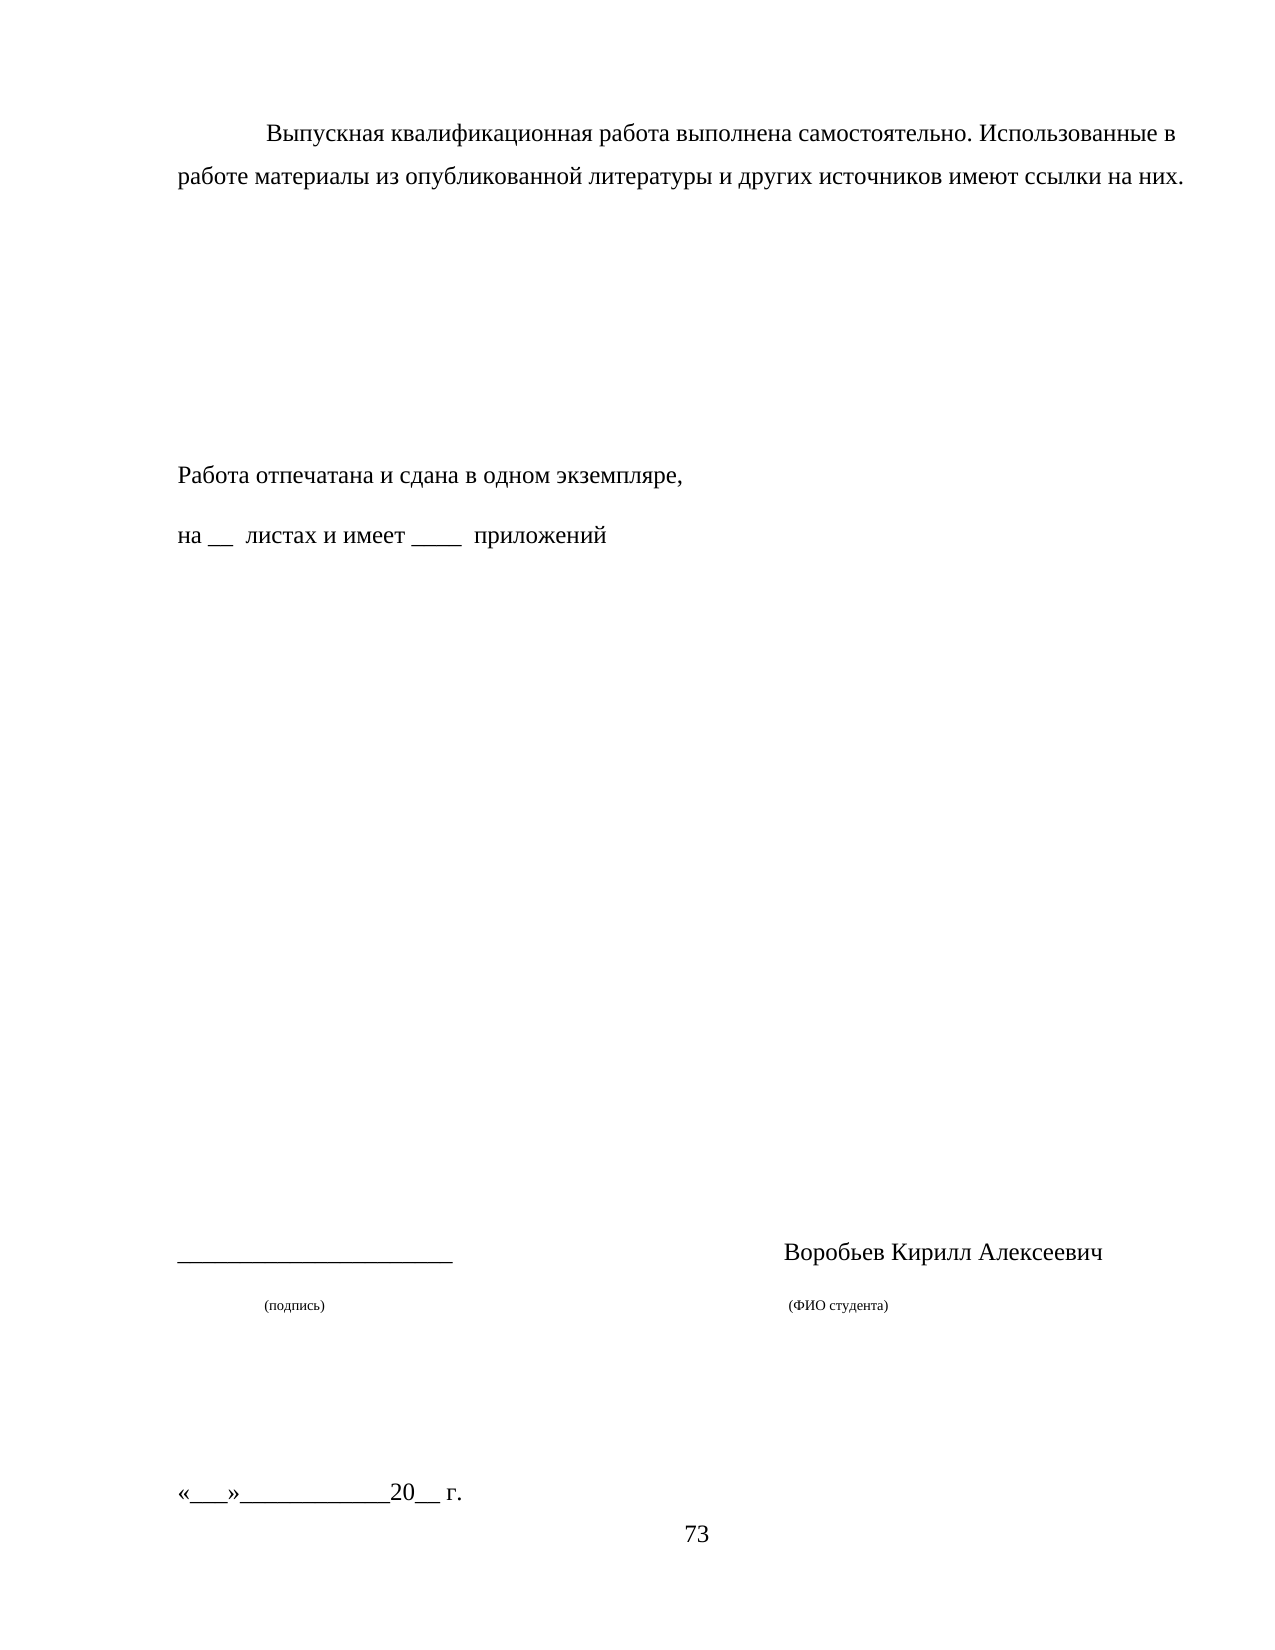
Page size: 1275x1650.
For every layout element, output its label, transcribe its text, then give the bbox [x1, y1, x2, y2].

text (подпись) (ФИО студента) [177, 1297, 1216, 1326]
text «___»____________20__ г. [177, 1477, 1216, 1505]
text Работа отпечатана и сдана в одном экземпляре, [177, 460, 1216, 489]
text ______________________ Воробьев Кирилл Алексеевич [177, 1237, 1216, 1266]
text на __ листах и имеет ____ приложений [177, 520, 1216, 549]
text Выпускная квалификационная работа выполнена самостоятельно. Использованные в работе материалы из опубликованной литературы и других источников имеют ссылки на них. [177, 118, 1216, 190]
